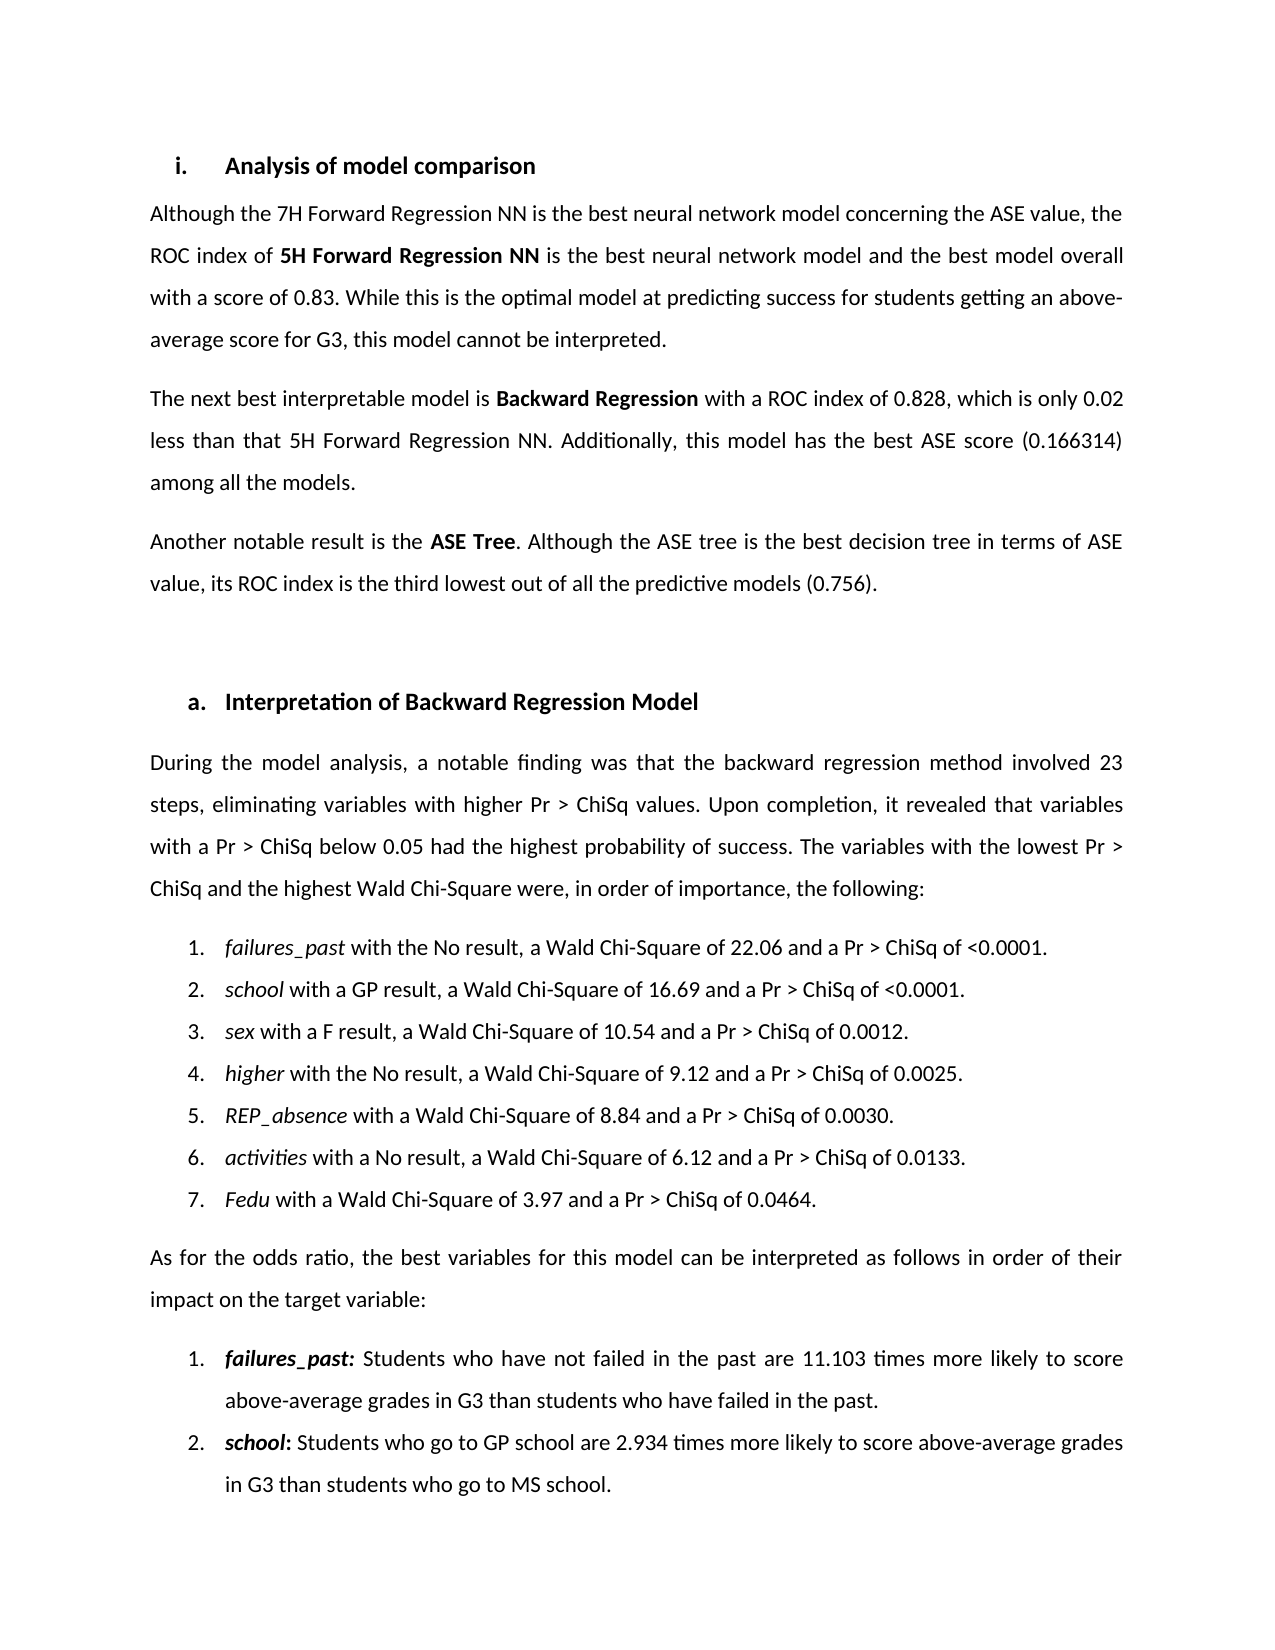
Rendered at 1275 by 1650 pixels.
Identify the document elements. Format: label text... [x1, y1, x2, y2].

list Fedu with a Wald Chi-Square of 3.97 and a Pr > ChiSq of 0.0464. [187, 1185, 1125, 1213]
list failures_past with the No result, a Wald Chi-Square of 22.06 and a Pr > ChiSq of <0.0001. [187, 933, 1125, 961]
text The next best interpretable model is Backward Regression with a ROC index of 0.828, which is only 0.02 less than that 5H Forward Regression NN. Additionally, this model has the best ASE score (0.166314) among all the models. [150, 384, 1125, 496]
text During the model analysis, a notable finding was that the backward regression method involved 23 steps, eliminating variables with higher Pr > ChiSq values. Upon completion, it revealed that variables with a Pr > ChiSq below 0.05 had the highest probability of success. The variables with the lowest Pr > ChiSq and the highest Wald Chi-Square were, in order of importance, the following: [150, 748, 1125, 902]
text As for the odds ratio, the best variables for this model can be interpreted as follows in order of their impact on the target variable: [150, 1243, 1125, 1313]
text Although the 7H Forward Regression NN is the best neural network model concerning the ASE value, the ROC index of 5H Forward Regression NN is the best neural network model and the best model overall with a score of 0.83. While this is the optimal model at predicting success for students getting an above-average score for G3, this model cannot be interpreted. [150, 199, 1125, 353]
list activities with a No result, a Wald Chi-Square of 6.12 and a Pr > ChiSq of 0.0133. [187, 1143, 1125, 1171]
list failures_past: Students who have not failed in the past are 11.103 times more likely to score above-average grades in G3 than students who have failed in the past. [187, 1344, 1125, 1414]
subtitle Interpretation of Backward Regression Model [187, 686, 1125, 717]
subtitle Analysis of model comparison [187, 150, 1125, 181]
text Another notable result is the ASE Tree. Although the ASE tree is the best decision tree in terms of ASE value, its ROC index is the third lowest out of all the predictive models (0.756). [150, 527, 1125, 597]
list sex with a F result, a Wald Chi-Square of 10.54 and a Pr > ChiSq of 0.0012. [187, 1017, 1125, 1045]
list school: Students who go to GP school are 2.934 times more likely to score above-average grades in G3 than students who go to MS school. [187, 1428, 1125, 1498]
list higher with the No result, a Wald Chi-Square of 9.12 and a Pr > ChiSq of 0.0025. [187, 1059, 1125, 1087]
list REP_absence with a Wald Chi-Square of 8.84 and a Pr > ChiSq of 0.0030. [187, 1101, 1125, 1129]
list school with a GP result, a Wald Chi-Square of 16.69 and a Pr > ChiSq of <0.0001. [187, 975, 1125, 1003]
